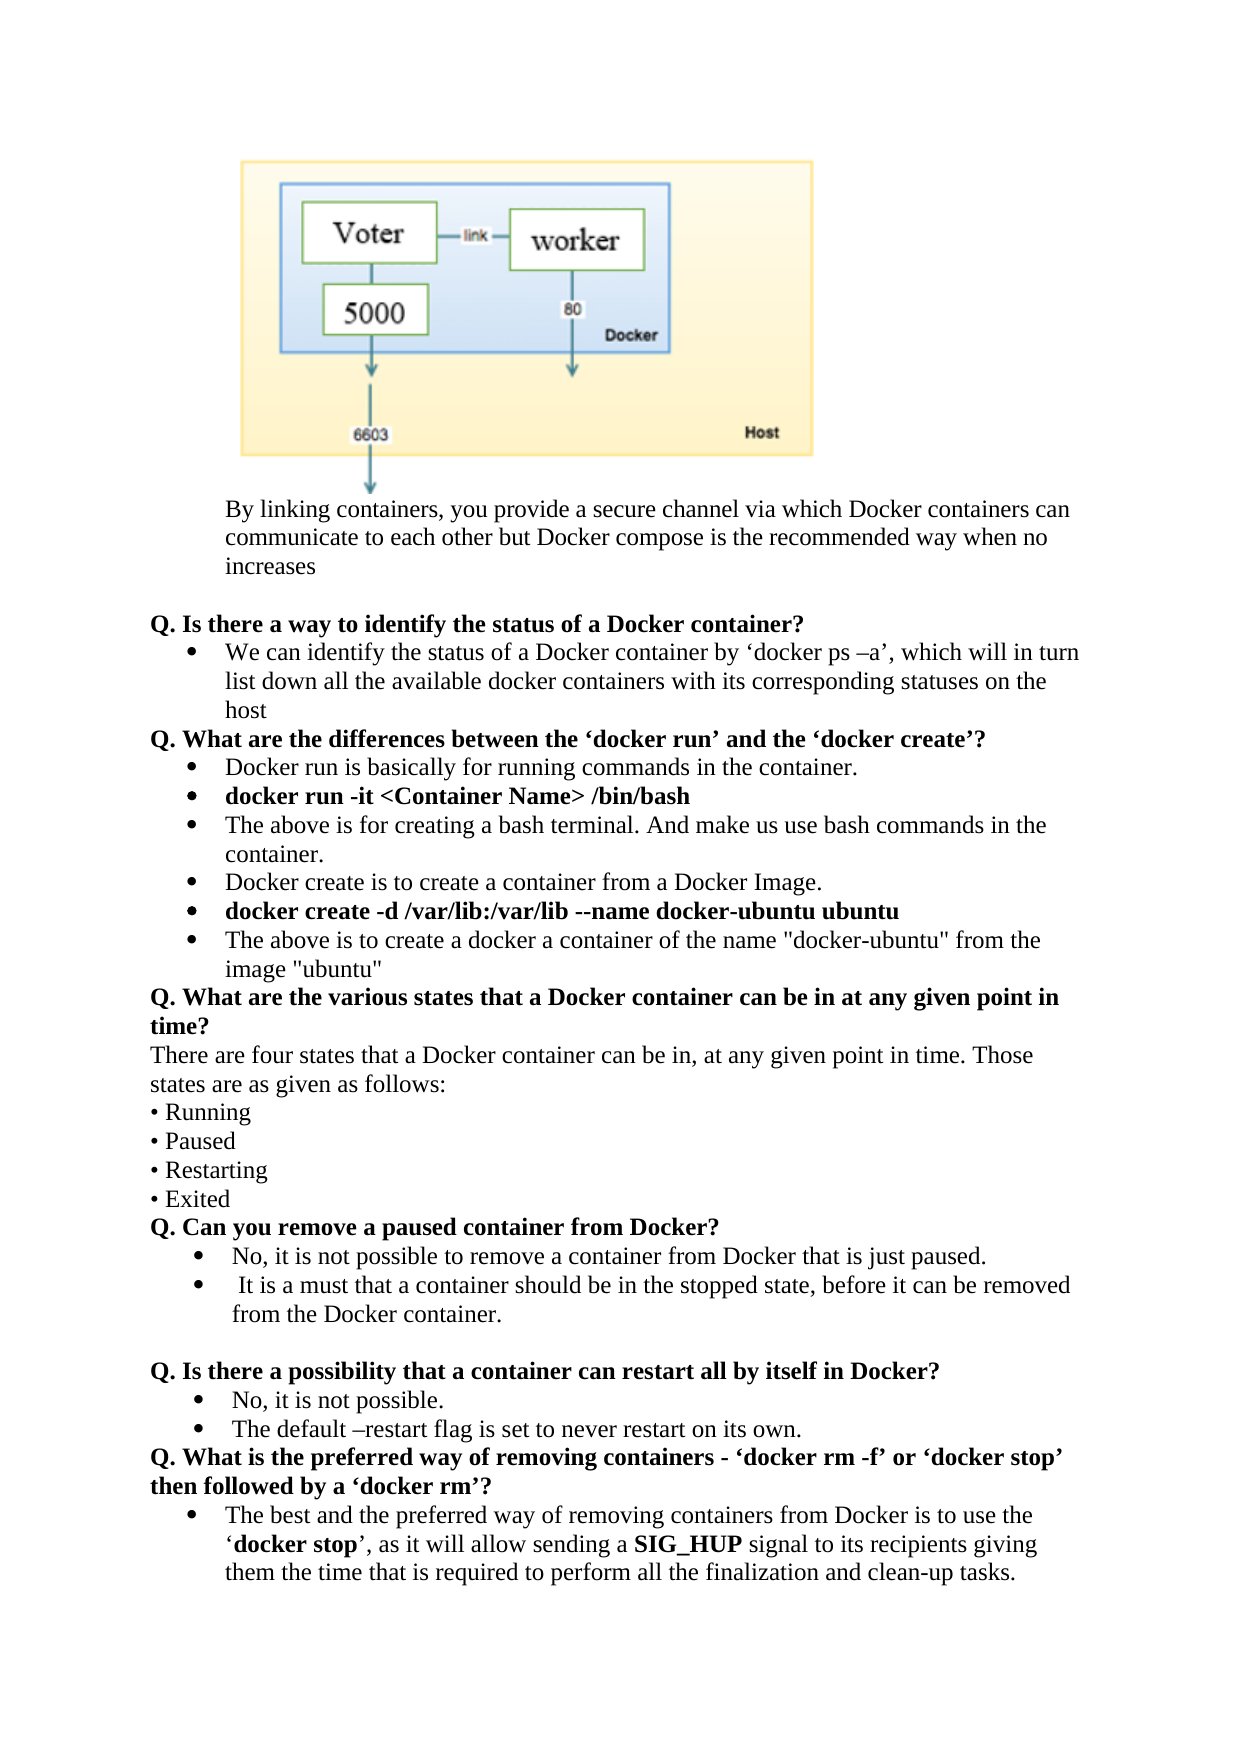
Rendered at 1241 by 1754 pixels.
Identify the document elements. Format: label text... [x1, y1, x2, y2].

list The above is to create a docker a container of the name "docker-ubuntu" from the image "ubuntu" [187, 925, 1090, 982]
list Docker create is to create a container from a Docker Image. [187, 867, 1090, 896]
picture [225, 150, 814, 494]
list No, it is not possible to remove a container from Docker that is just paused. [194, 1241, 1090, 1270]
list It is a must that a container should be in the stopped state, before it can be removed from the Docker container. [194, 1270, 1090, 1327]
text Q. Can you remove a paused container from Docker? [150, 1212, 1090, 1241]
text Q. What are the various states that a Docker container can be in at any given point in time? [150, 982, 1090, 1040]
list We can identify the status of a Docker container by ‘docker ps –a’, which will in turn list down all the available docker containers with its corresponding statuses on the host [187, 637, 1090, 724]
text Q. What is the preferred way of removing containers - ‘docker rm -f’ or ‘docker stop’ then followed by a ‘docker rm’? [150, 1442, 1090, 1500]
text There are four states that a Docker container can be in, at any given point in time. Those states are as given as follows: [150, 1040, 1090, 1097]
list The default –restart flag is set to never restart on its own. [194, 1414, 1090, 1442]
text Q. What are the differences between the ‘docker run’ and the ‘docker create’? [150, 724, 1090, 752]
list docker create -d /var/lib:/var/lib --name docker-ubuntu ubuntu [187, 896, 1090, 925]
list docker run -it <Container Name> /bin/bash [187, 781, 1090, 810]
text Q. Is there a possibility that a container can restart all by itself in Docker? [150, 1327, 1090, 1385]
list No, it is not possible. [194, 1385, 1090, 1414]
list The best and the preferred way of removing containers from Docker is to use the ‘docker stop’, as it will allow sending a SIG_HUP signal to its recipients giving them the time that is required to perform all the finalization and clean-up tasks. [187, 1500, 1090, 1586]
text Q. Is there a way to identify the status of a Docker container? [150, 609, 1090, 637]
text • Running • Paused • Restarting • Exited [150, 1097, 1090, 1212]
list The above is for creating a bash terminal. And make us use bash commands in the container. [187, 810, 1090, 867]
list Docker run is basically for running commands in the container. [187, 752, 1090, 781]
